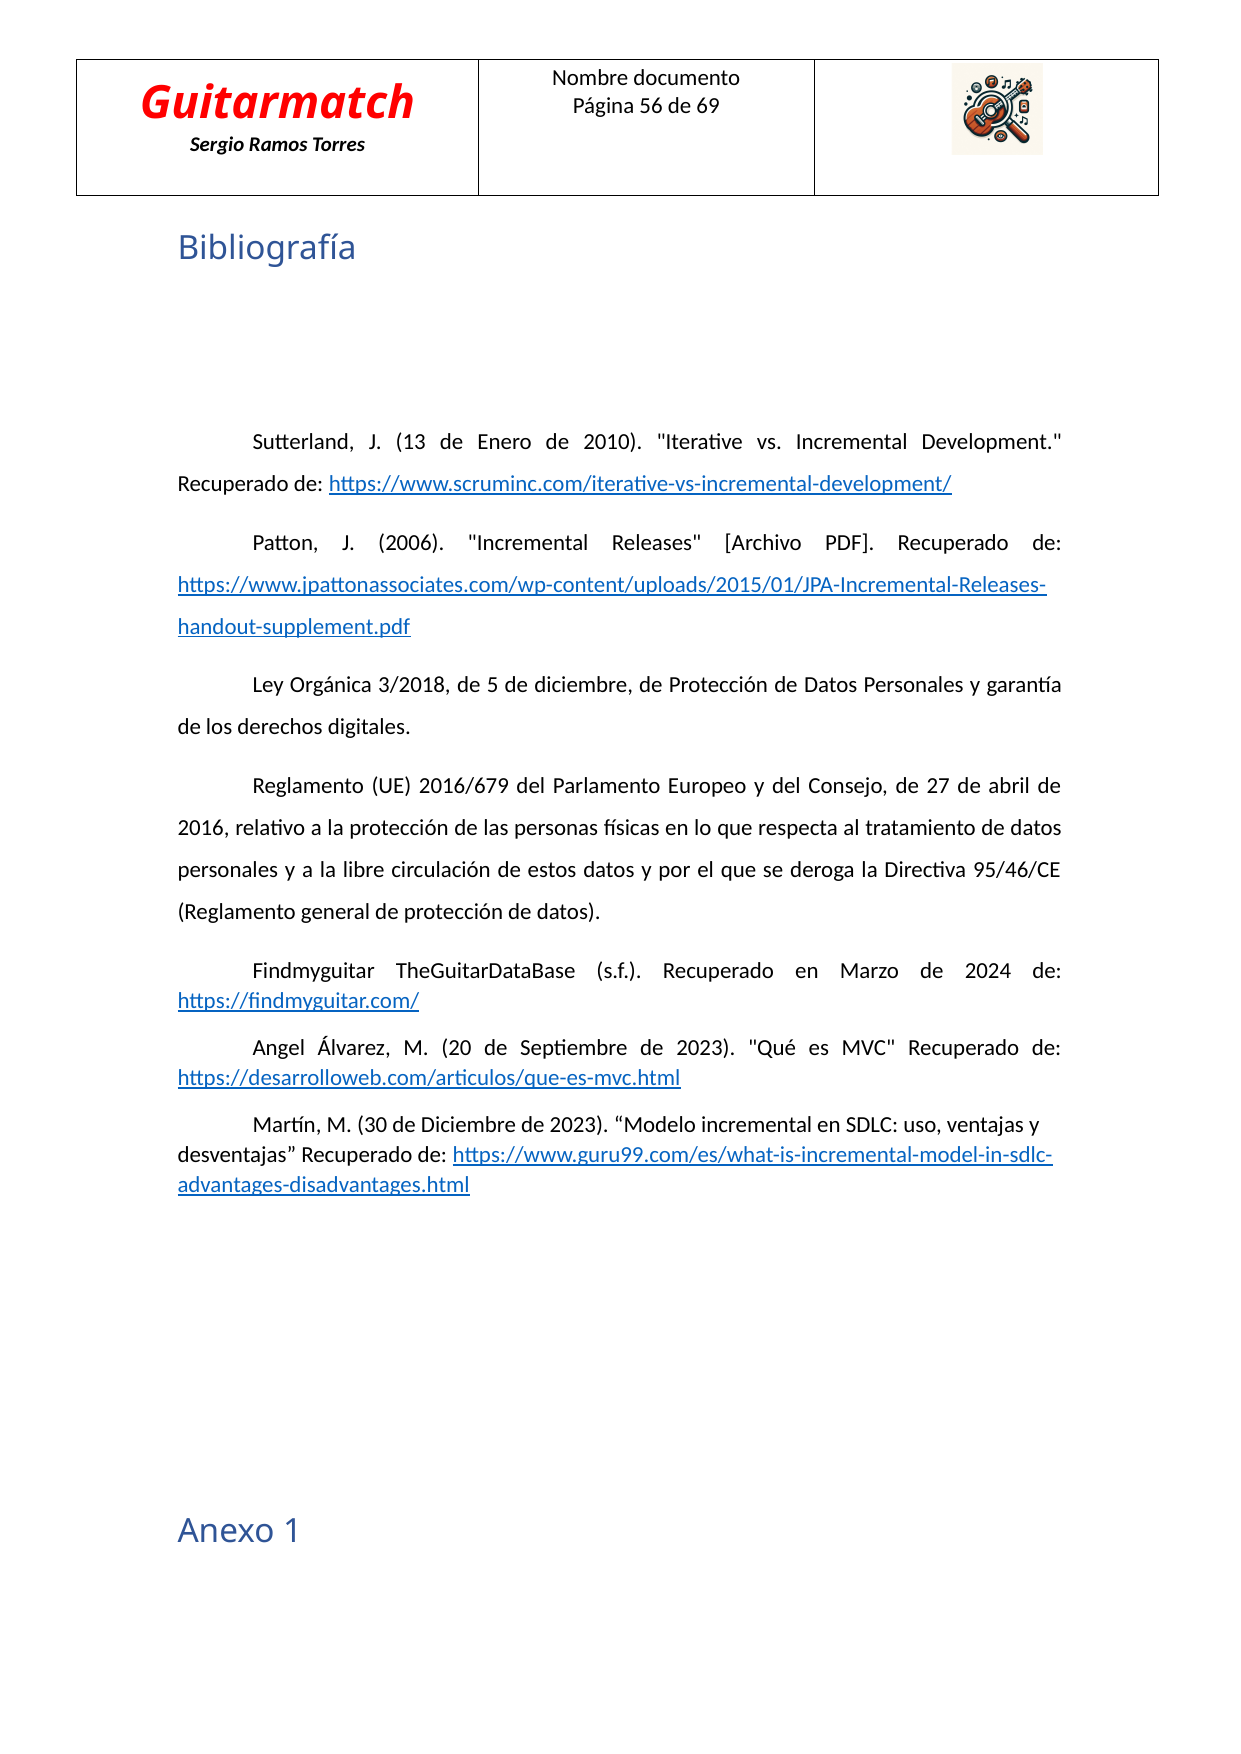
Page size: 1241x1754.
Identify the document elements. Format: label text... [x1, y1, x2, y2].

subtitle Anexo 1 [177, 1507, 1063, 1552]
text Ley Orgánica 3/2018, de 5 de diciembre, de Protección de Datos Personales y garantía de los derechos digitales. [177, 671, 1063, 741]
text Angel Álvarez, M. (20 de Septiembre de 2023). "Qué es MVC" Recuperado de: https://desarrolloweb.com/articulos/que-es-mvc.html [177, 1033, 1063, 1091]
subtitle Bibliografía [177, 224, 1063, 269]
text Reglamento (UE) 2016/679 del Parlamento Europeo y del Consejo, de 27 de abril de 2016, relativo a la protección de las personas físicas en lo que respecta al tratamiento de datos personales y a la libre circulación de estos datos y por el que se deroga la Directiva 95/46/CE (Reglamento general de protección de datos). [177, 771, 1063, 925]
text Sutterland, J. (13 de Enero de 2010). "Iterative vs. Incremental Development." Recuperado de: https://www.scruminc.com/iterative-vs-incremental-development/ [177, 427, 1063, 497]
picture [951, 63, 1043, 155]
text Martín, M. (30 de Diciembre de 2023). “Modelo incremental en SDLC: uso, ventajas y desventajas” Recuperado de: https://www.guru99.com/es/what-is-incremental-model-in-sdlc-advantages-disadvantages.html [177, 1110, 1063, 1198]
text Findmyguitar TheGuitarDataBase (s.f.). Recuperado en Marzo de 2024 de: https://findmyguitar.com/ [177, 956, 1063, 1014]
text Patton, J. (2006). "Incremental Releases" [Archivo PDF]. Recuperado de: https://www.jpattonassociates.com/wp-content/uploads/2015/01/JPA-Incremental-Releases-handout-supplement.pdf [177, 528, 1063, 640]
